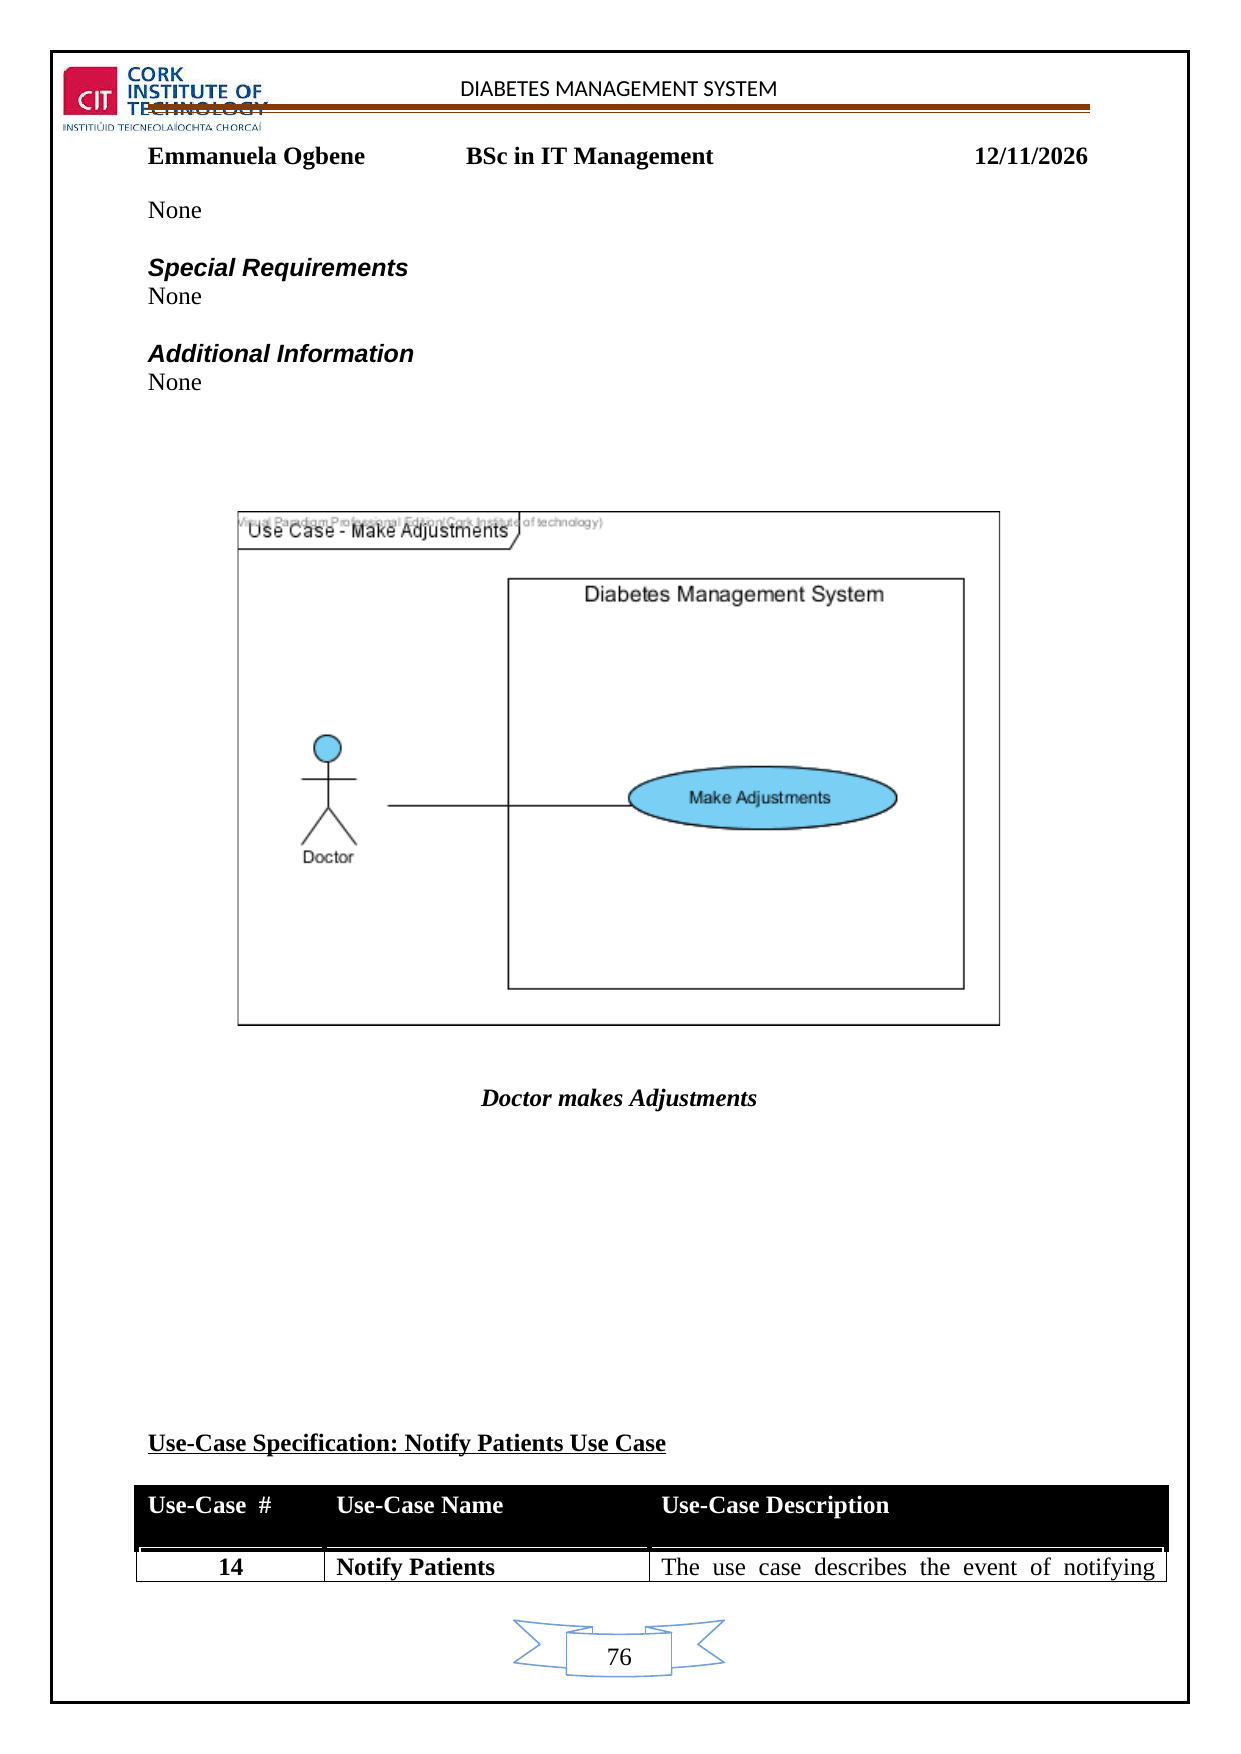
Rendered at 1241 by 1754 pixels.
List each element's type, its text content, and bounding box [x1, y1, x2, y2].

text None [148, 281, 1090, 310]
table_header Use-Case Name [327, 1490, 647, 1547]
table_header Use-Case Description [652, 1490, 1164, 1547]
text Special Requirements [148, 252, 1090, 281]
picture [237, 511, 1001, 1026]
table_cell 14 [137, 1548, 324, 1581]
text Doctor makes Adjustments [148, 1083, 1090, 1112]
table_cell The use case describes the event of notifying Patients to come in for Check-ups. [650, 1548, 1166, 1581]
table_header Use-Case # [139, 1490, 322, 1547]
text None [148, 367, 1090, 396]
text Additional Information [148, 339, 1090, 367]
text Use-Case Specification: Notify Patients Use Case [148, 1428, 1090, 1457]
picture [53, 53, 279, 146]
table_cell Notify Patients [325, 1552, 649, 1581]
text None [148, 195, 1090, 224]
